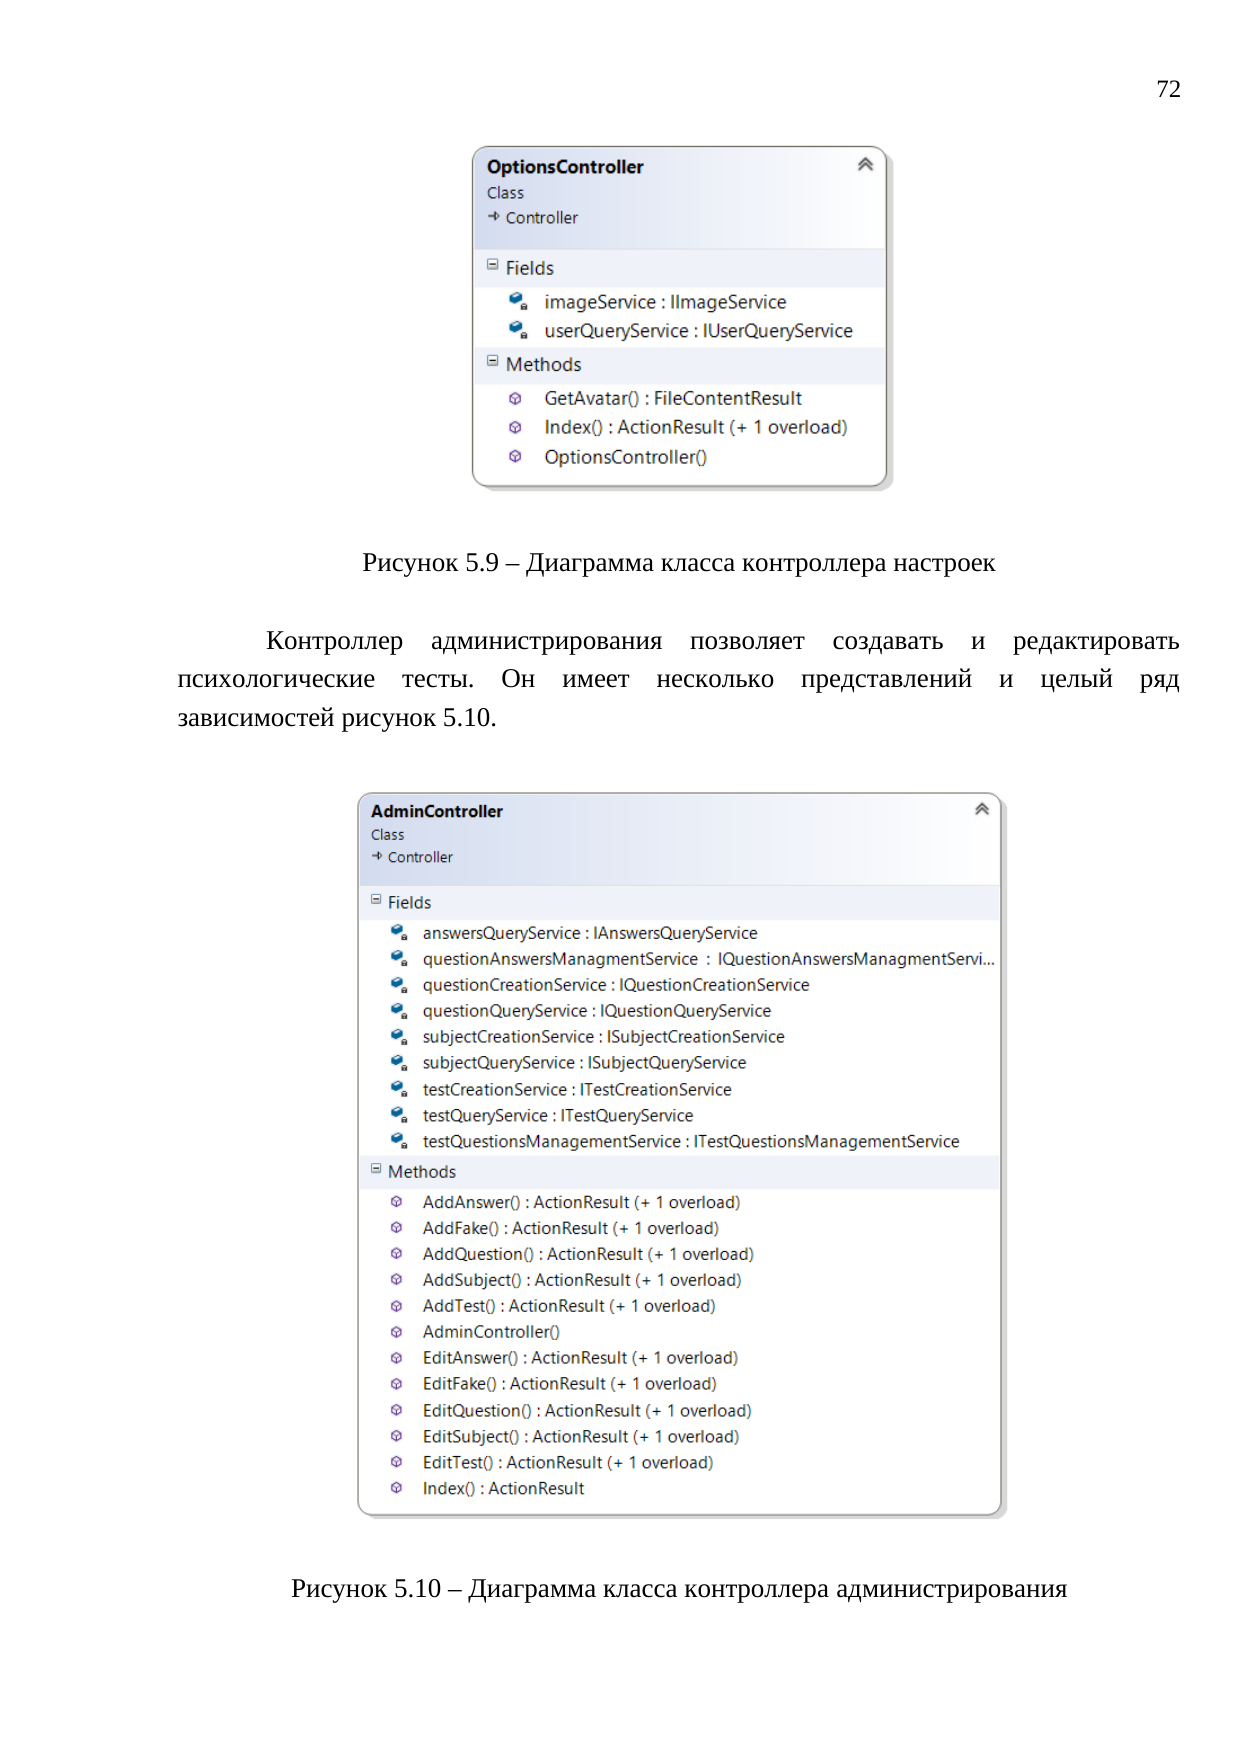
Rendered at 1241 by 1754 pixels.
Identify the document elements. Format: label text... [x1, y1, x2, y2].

picture [457, 131, 901, 500]
text Рисунок 5.10 – Диаграмма класса контроллера администрирования [177, 1572, 1181, 1603]
text Контроллер администрирования позволяет создавать и редактировать психологические тесты. Он имеет несколько представлений и целый ряд зависимостей рисунок 5.10. [177, 624, 1181, 733]
text Рисунок 5.9 – Диаграмма класса контроллера настроек [177, 546, 1181, 577]
picture [344, 779, 1014, 1527]
